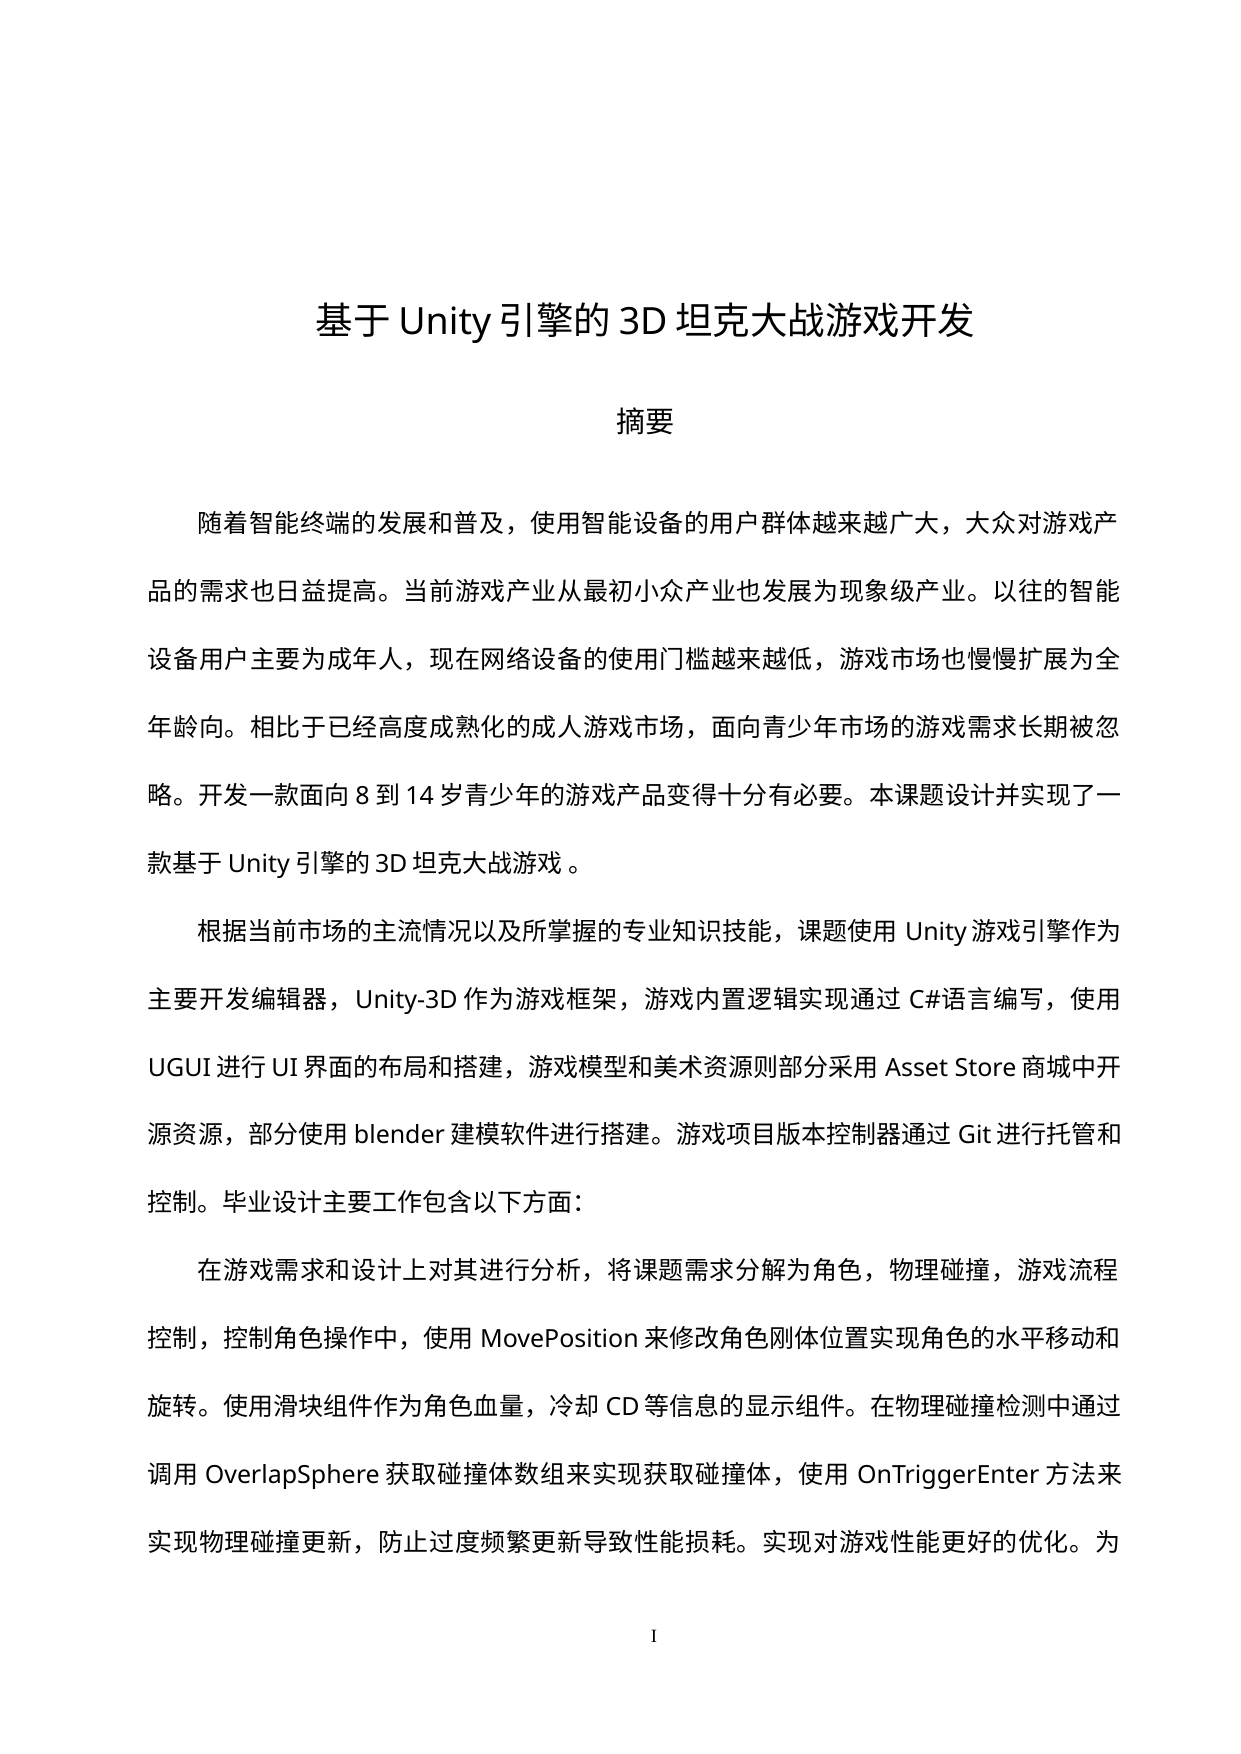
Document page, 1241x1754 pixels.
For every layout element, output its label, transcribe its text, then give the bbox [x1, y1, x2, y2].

text 摘要 [148, 386, 1122, 454]
text 根据当前市场的主流情况以及所掌握的专业知识技能，课题使用Unity游戏引擎作为主要开发编辑器，Unity-3D作为游戏框架，游戏内置逻辑实现通过C#语言编写，使用UGUI进行UI界面的布局和搭建，游戏模型和美术资源则部分采用Asset Store商城中开源资源，部分使用blender建模软件进行搭建。游戏项目版本控制器通过Git进行托管和控制。毕业设计主要工作包含以下方面： [148, 895, 1122, 1235]
text 随着智能终端的发展和普及，使用智能设备的用户群体越来越广大，大众对游戏产品的需求也日益提高。当前游戏产业从最初小众产业也发展为现象级产业。以往的智能设备用户主要为成年人，现在网络设备的使用门槛越来越低，游戏市场也慢慢扩展为全年龄向。相比于已经高度成熟化的成人游戏市场，面向青少年市场的游戏需求长期被忽略。开发一款面向8到14岁青少年的游戏产品变得十分有必要。本课题设计并实现了一款基于Unity引擎的3D坦克大战游戏 。 [148, 488, 1122, 895]
text 基于Unity引擎的3D坦克大战游戏开发 [148, 284, 1122, 352]
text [148, 1235, 1122, 1574]
